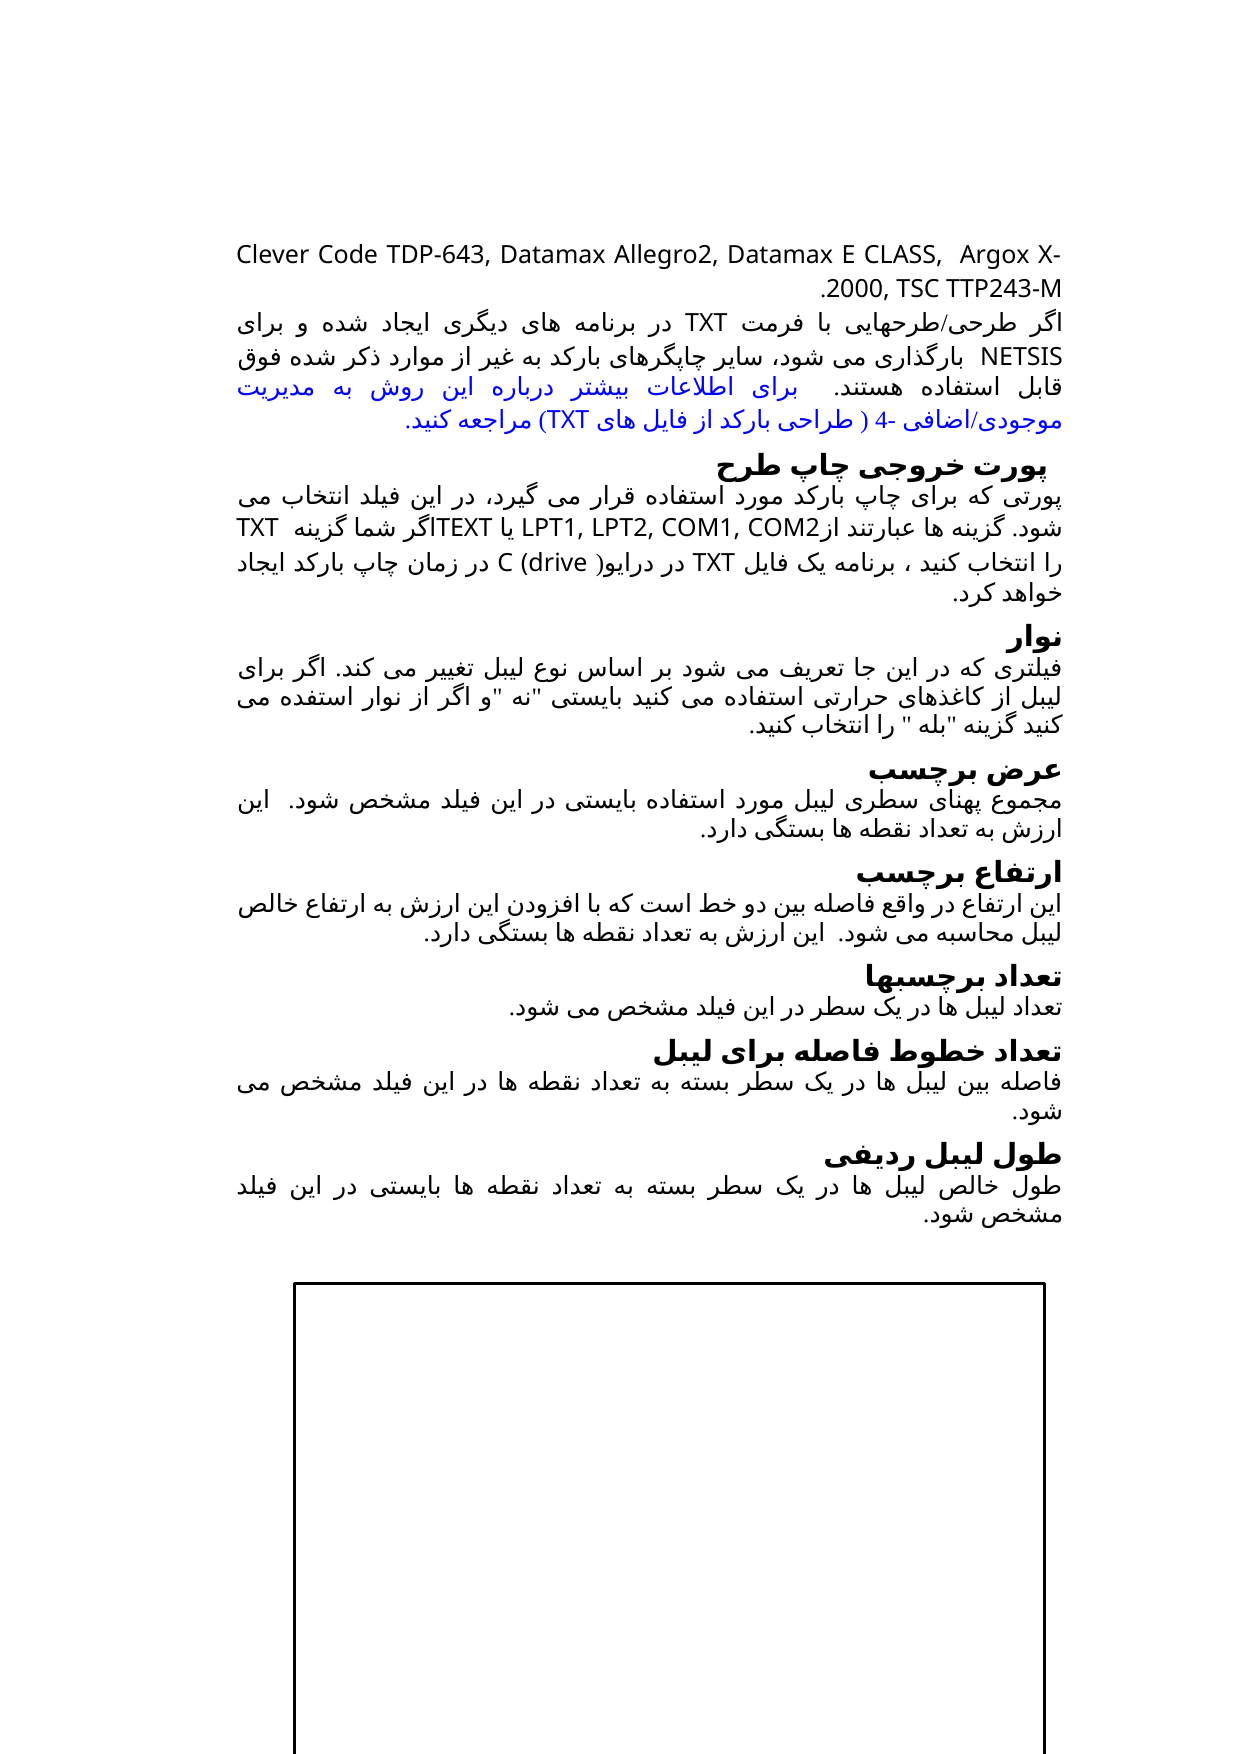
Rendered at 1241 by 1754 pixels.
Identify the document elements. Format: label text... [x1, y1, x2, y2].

subtitle تعداد خطوط فاصله برای لیبل [236, 1034, 1063, 1067]
text طول خالص لیبل ها در یک سطر بسته به تعداد نقطه ها بایستی در این فیلد مشخص شود. [236, 1171, 1063, 1228]
subtitle نوار [236, 619, 1063, 653]
text اگر طرحی/طرحهایی با فرمت TXT در برنامه های دیگری ایجاد شده و برای NETSIS بارگذاری می شود، سایر چاپگرهای بارکد به غیر از موارد ذکر شده فوق قابل استفاده هستند. برای اطلاعات بیشتر درباره این روش به مدیریت موجودی/اضافی -4 ( طراحی بارکد از فایل های TXT) مراجعه کنید. [236, 304, 1063, 435]
text این ارتفاع در واقع فاصله بین دو خط است که با افزودن این ارزش به ارتفاع خالص لیبل محاسبه می شود. این ارزش به تعداد نقطه ها بستگی دارد. [236, 889, 1063, 946]
text فاصله بین لیبل ها در یک سطر بسته به تعداد نقطه ها در این فیلد مشخص می شود. [236, 1067, 1063, 1125]
text تعداد لیبل ها در یک سطر در این فیلد مشخص می شود. [236, 992, 1063, 1021]
subtitle عرض برچسب [236, 752, 1063, 785]
subtitle تعداد برچسبها [236, 959, 1063, 992]
text مجموع پهنای سطری لیبل مورد استفاده بایستی در این فیلد مشخص شود. این ارزش به تعداد نقطه ها بستگی دارد. [236, 785, 1063, 843]
subtitle ارتفاع برچسب [236, 855, 1063, 889]
subtitle پورت خروجی چاپ طرح [236, 448, 1063, 481]
text پورتی که برای چاپ بارکد مورد استفاده قرار می گیرد، در این فیلد انتخاب می شود. گزینه ها عبارتند ازLPT1, LPT2, COM1, COM2 یا TEXTاگر شما گزینه TXT را انتخاب کنید ، برنامه یک فایل TXT در درایو( C (drive در زمان چاپ بارکد ایجاد خواهد کرد. [236, 481, 1063, 607]
text فیلتری که در این جا تعریف می شود بر اساس نوع لیبل تغییر می کند. اگر برای لیبل از کاغذهای حرارتی استفاده می کنید بایستی "نه "و اگر از نوار استفده می کنید گزینه "بله " را انتخاب کنید. [236, 653, 1063, 739]
subtitle طول لیبل ردیفی [236, 1137, 1063, 1171]
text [236, 236, 1063, 304]
